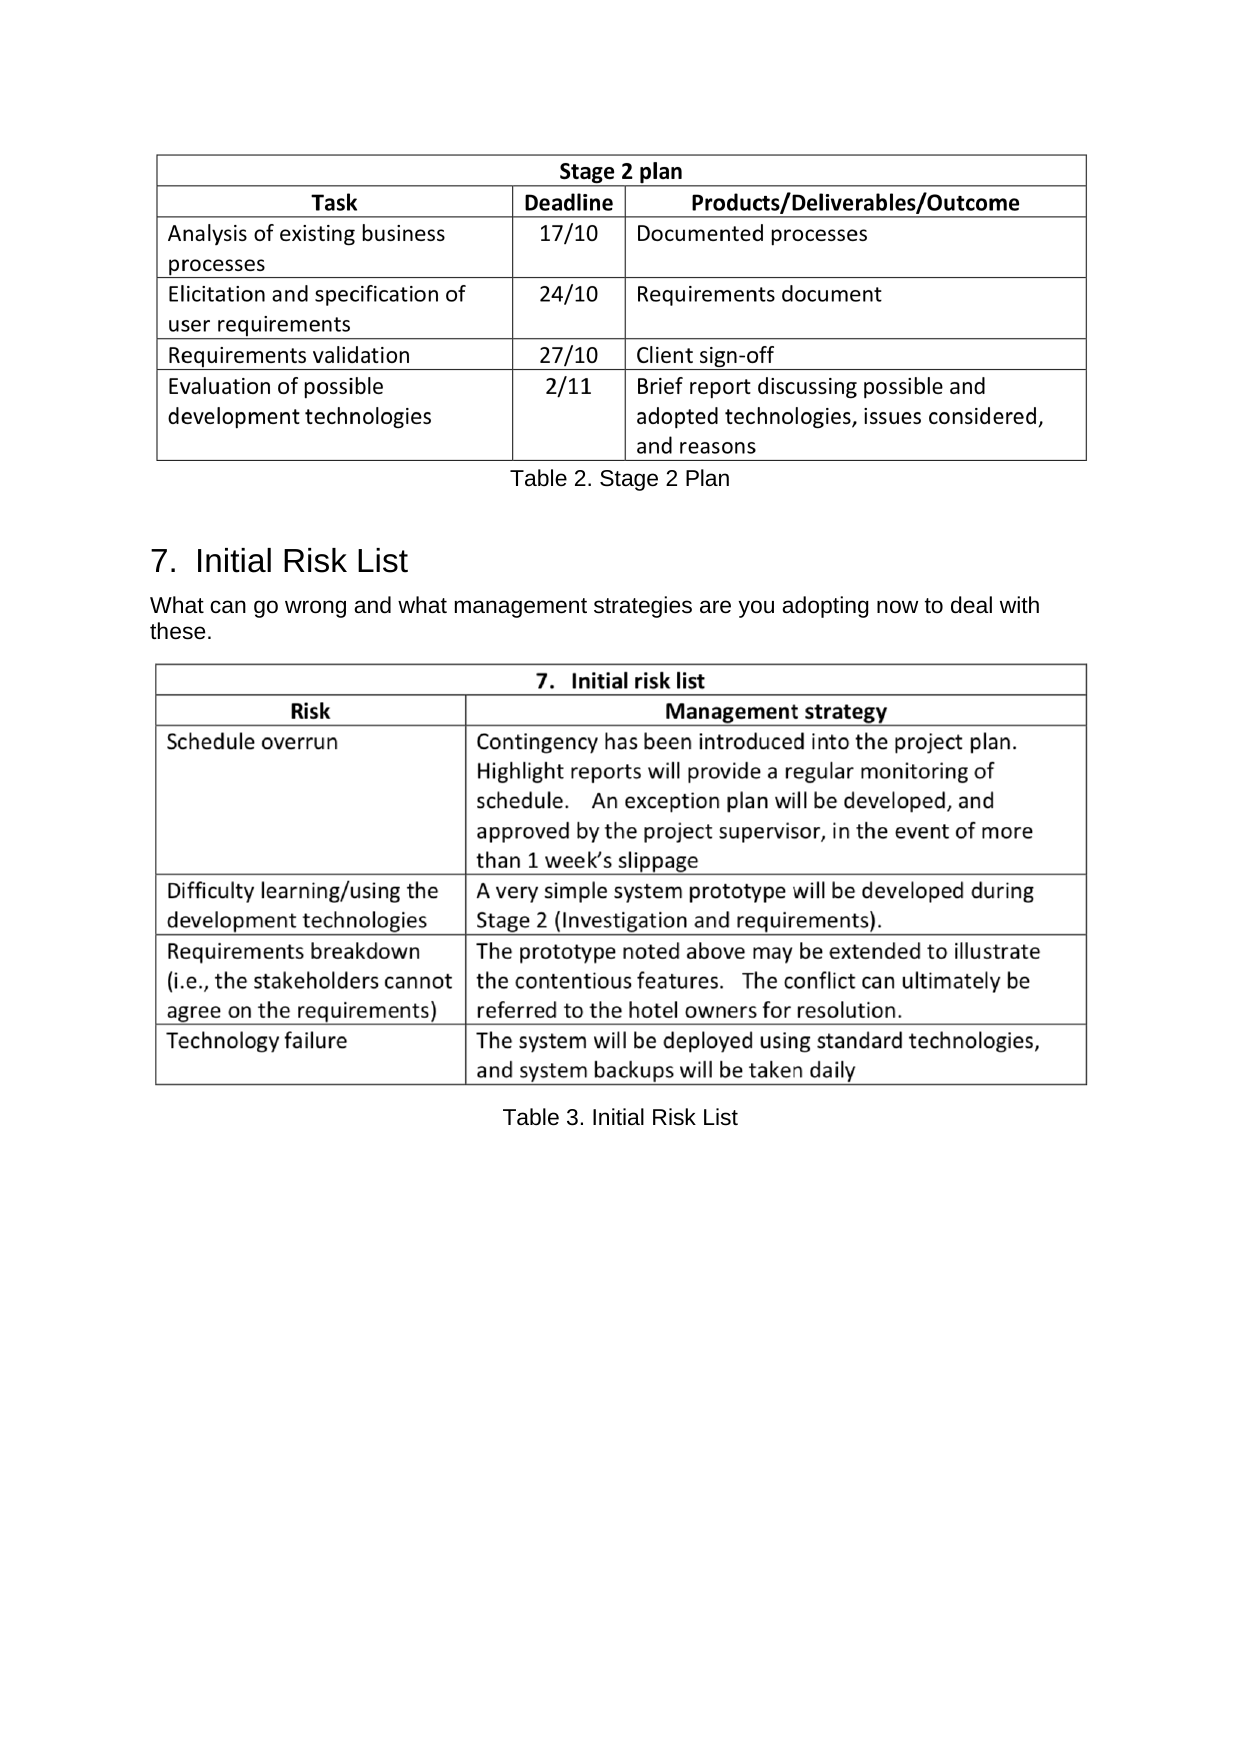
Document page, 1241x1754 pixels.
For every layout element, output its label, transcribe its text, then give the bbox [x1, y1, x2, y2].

picture [150, 656, 1091, 1092]
text Table 2. Stage 2 Plan [150, 466, 1090, 492]
subtitle Initial Risk List [150, 541, 1090, 579]
picture [150, 150, 1091, 466]
text What can go wrong and what management strategies are you adopting now to deal with these. [150, 592, 1090, 644]
text Table 3. Initial Risk List [150, 1104, 1090, 1130]
